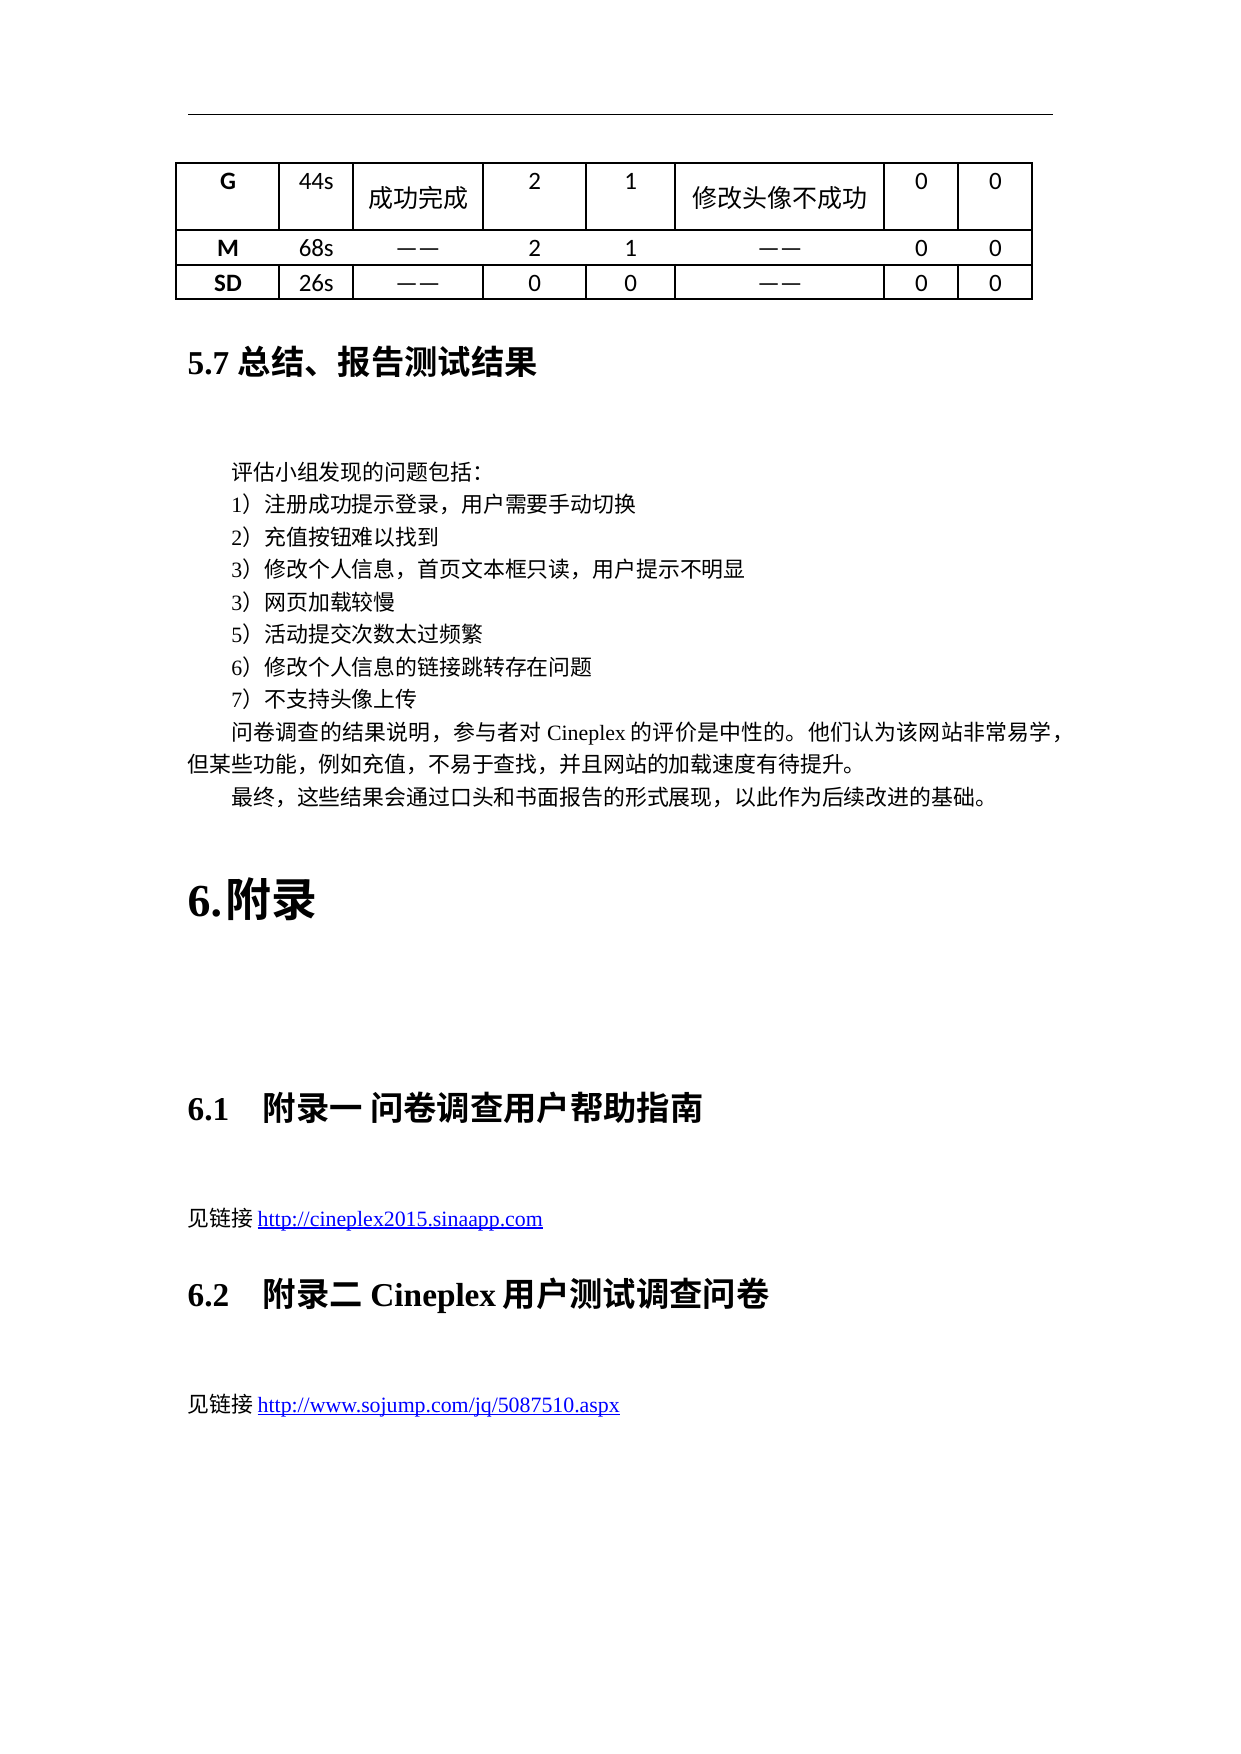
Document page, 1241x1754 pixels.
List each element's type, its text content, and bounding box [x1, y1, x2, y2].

text 见链接http://cineplex2015.sinaapp.com [187, 1200, 1053, 1233]
table_cell 0 [959, 164, 1031, 229]
table_cell 26s [280, 266, 352, 298]
table_cell —— [676, 266, 883, 298]
subtitle 5.7 总结、报告测试结果 [187, 327, 1053, 392]
table_cell 44s [280, 164, 352, 229]
subtitle 附录 [187, 847, 1053, 945]
text 问卷调查的结果说明，参与者对Cineplex的评价是中性的。他们认为该网站非常易学，但某些功能，例如充值，不易于查找，并且网站的加载速度有待提升。 [187, 714, 1053, 779]
table_cell 1 [587, 164, 674, 229]
table_cell M [177, 231, 279, 264]
text 评估小组发现的问题包括： [187, 454, 1053, 487]
text 7）不支持头像上传 [187, 682, 1053, 714]
table_cell SD [177, 266, 278, 298]
table_cell —— [675, 231, 884, 264]
text 3）修改个人信息，首页文本框只读，用户提示不明显 [187, 552, 1053, 584]
table_cell 0 [587, 266, 674, 298]
subtitle 附录二 Cineplex用户测试调查问卷 [187, 1260, 1053, 1325]
table_cell 成功完成 [354, 164, 482, 229]
text 5）活动提交次数太过频繁 [187, 617, 1053, 649]
text 6）修改个人信息的链接跳转存在问题 [187, 649, 1053, 682]
table_cell 2 [483, 231, 586, 264]
text 见链接http://www.sojump.com/jq/5087510.aspx [187, 1387, 1053, 1419]
text 3）网页加载较慢 [187, 584, 1053, 617]
table_cell 0 [958, 231, 1031, 264]
table_cell 1 [586, 231, 675, 264]
table_cell —— [354, 266, 482, 298]
table_cell 68s [279, 231, 353, 264]
text 最终，这些结果会通过口头和书面报告的形式展现，以此作为后续改进的基础。 [187, 779, 1053, 812]
table_cell 2 [484, 164, 585, 229]
table_cell 0 [885, 266, 957, 298]
subtitle 附录一 问卷调查用户帮助指南 [187, 1073, 1053, 1138]
table_cell 修改头像不成功 [676, 164, 883, 229]
table_cell G [177, 164, 278, 229]
text 2）充值按钮难以找到 [187, 519, 1053, 552]
table_cell —— [353, 231, 483, 264]
table_cell 0 [959, 266, 1031, 298]
table_cell 0 [885, 164, 957, 229]
text 1）注册成功提示登录，用户需要手动切换 [187, 487, 1053, 519]
table_cell 0 [484, 266, 585, 298]
table_cell 0 [884, 231, 958, 264]
